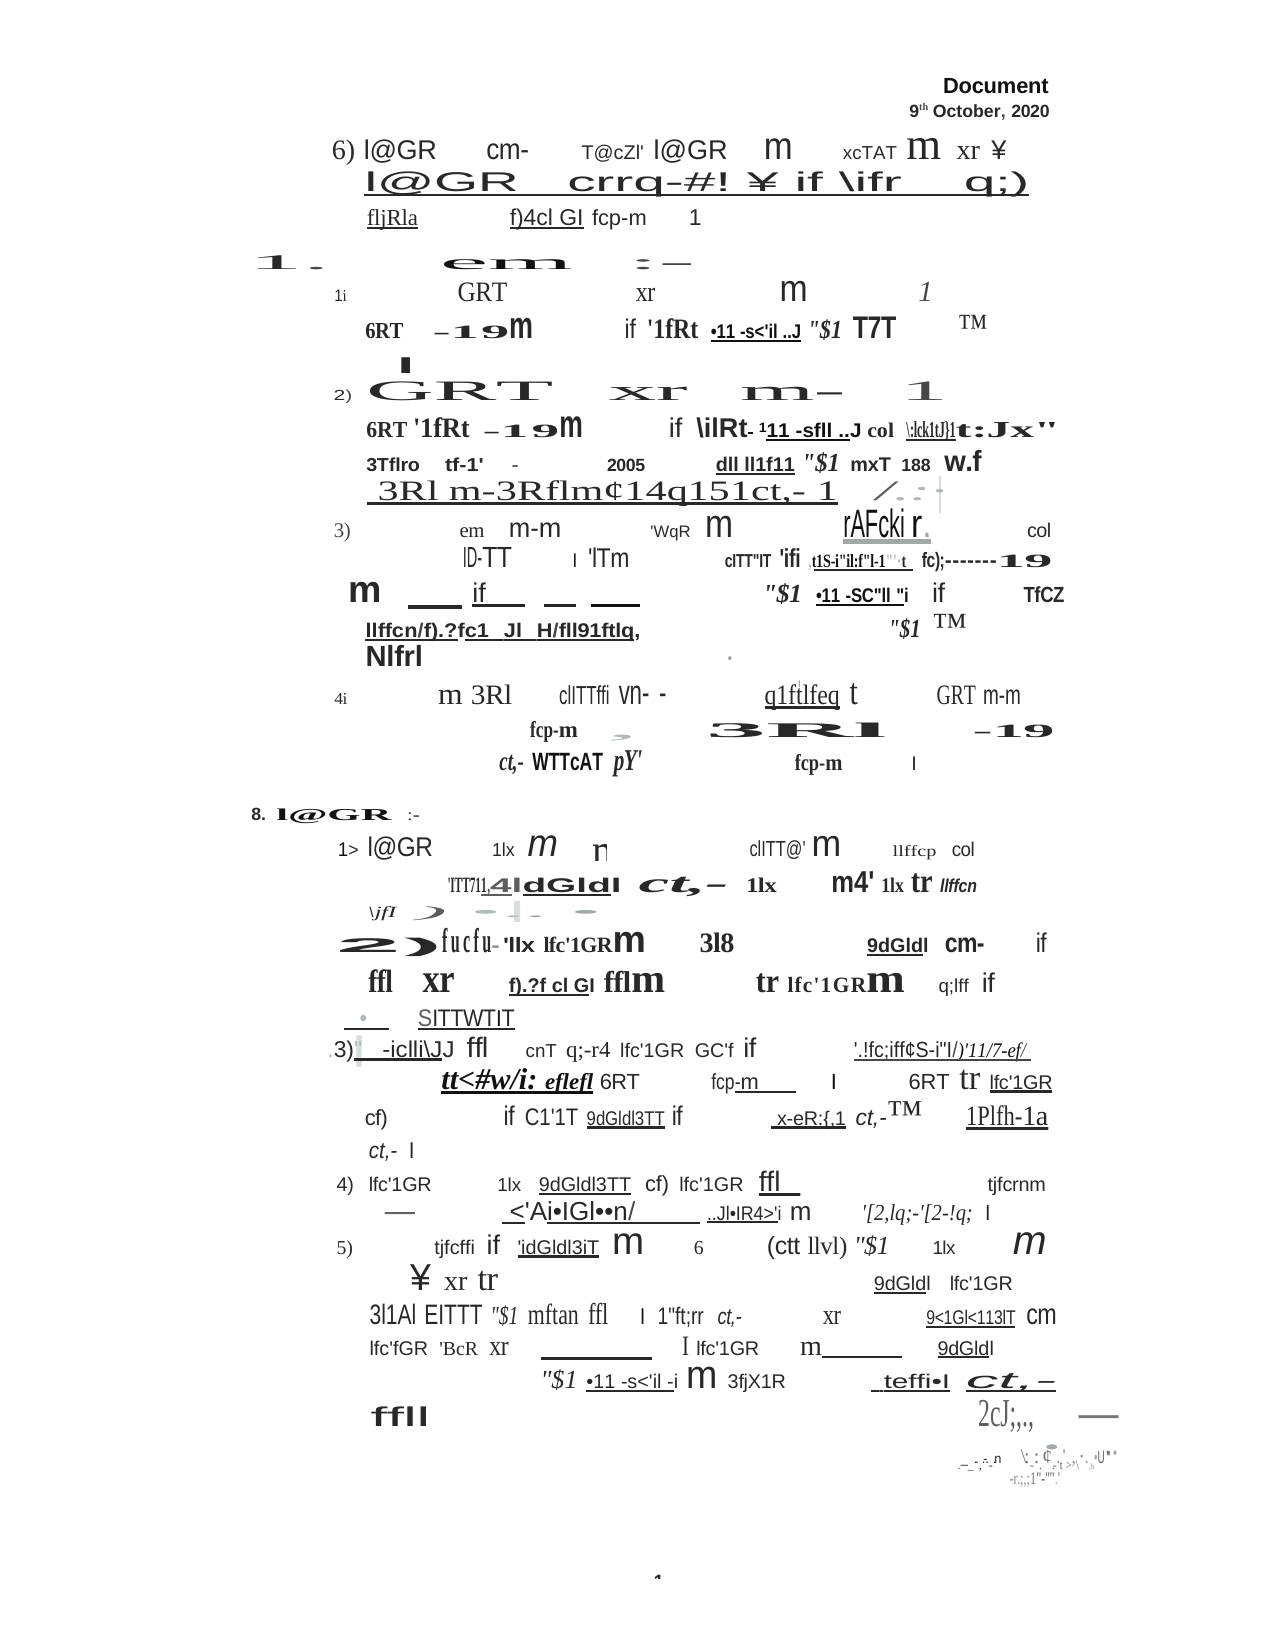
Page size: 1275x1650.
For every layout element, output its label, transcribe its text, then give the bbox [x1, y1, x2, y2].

text 1i GRT xr m 1 [334, 273, 1187, 309]
list l@GR :- [251, 805, 1187, 824]
text ct,- WTTcAT pY' fcp-m I [499, 743, 1187, 777]
text 2) GRT xr m- 1 [333, 379, 1187, 406]
text 3Rl m-3Rflm¢14q151ct,- 1 /.:· [367, 478, 1187, 506]
text ct,- I [368, 1137, 1187, 1163]
text 'ITT711,4ldGldl ct,- 1lx m4' 1lx tr llffcn [447, 864, 1187, 900]
text 3l1Al EITTT "$1 mftan ffl I 1"ft;rr ct,- xr 9<1Gl<113lT cm­ [369, 1298, 1187, 1331]
text .__..,.-.-.n \:-:.¢.-.t'>,\·.,h•U'' [100, 1444, 1119, 1468]
text - <'Ai•IGl••n/ ..Jl•IR4>'i m '[2,lq;-'[2-!q; I [379, 1200, 1187, 1225]
text 6RT '1fRt -19m if \ilRt 111 -sfll ..J col \:lck1tJ}1t:Jx" [366, 406, 1187, 445]
text m if "$1 •11 -SC"ll "i if TfCZ [348, 573, 1187, 609]
text cf) if C1'1T 9dGldl3TT if x-eR:{,1 ct,-™ 1Plfh-1a [100, 1096, 1048, 1133]
text Nlfrl · [365, 645, 1187, 671]
text tt<#w/i: eflefl 6RT fcp-m I 6RT tr lfc'1GR [100, 1063, 1052, 1096]
text \jfI ) •.. • [367, 903, 1187, 921]
text 9th October, 2020 [100, 104, 1049, 121]
text • SITTWTIT [344, 1004, 1187, 1031]
text fcp-m , 3Rl -19 [530, 716, 1187, 742]
text 2)fucfu-'llx lfc'1GRm 3l8 9dGldl cm- if [336, 923, 1187, 960]
text .3)" -iclli\JJ ffl cnT q;-r4 lfc'1GR GC'f if '.!fc;iff¢S-i"I/)'11/7-ef/ [327, 1033, 1187, 1063]
text -r.;,;1"-"".' [100, 1468, 1060, 1488]
text 3) em m-m 'WqR m rAFcki r. col [334, 506, 1187, 545]
text 3Tflro tf-1' - 2005 dll ll1f11 "$1 mxT 188 w.f [366, 445, 1187, 478]
text 4i m 3Rl clITTffi vn- - q1ftlfeq t GRT m-m [334, 671, 1187, 713]
text 1> l@GR 1lx m clITT@' m llffcp col [338, 824, 1187, 864]
text "$1 •11 -s<'il -i m 3fjX1R teffi•I ct,- [100, 1361, 1056, 1395]
list tjfcffi if 'idGldl3iT m 6 (ctt llvl) "$1 1lx m [336, 1225, 1187, 1261]
list lfc'1GR 1lx 9dGldl3TT cf) lfc'1GR ffl tjfcrnm [336, 1165, 1187, 1198]
text ffl xr f).?f cl GI fflm tr lfc'1GRm q;lff if [368, 960, 1187, 1000]
text ID-TT I 'lTm cITT"IT 'ifi ,t1S-i"il:f"l-1"'·t fc); 19 [463, 545, 1187, 573]
text fljRla f)4cl GI fcp-m 1 [367, 204, 1187, 230]
text I [393, 352, 1187, 378]
text 6RT -19m if '1fRt •11 -s<'il ..J "$1 T7T ™ [365, 309, 1187, 346]
text ¥ xr tr 9dGldl lfc'1GR [410, 1261, 1187, 1298]
text ffll 2cJ;,., - [370, 1395, 1187, 1434]
text lfc'fGR 'BcR xr I lfc'1GR m 9dGldl [369, 1332, 1187, 1361]
text 1. em :- [248, 252, 1187, 273]
text Document [100, 73, 1048, 98]
list l@GR cm- T@cZl' l@GR m xcTAT m xr ¥ l@GR crrq-#! ¥ if \ifr q;)­ [332, 121, 1056, 198]
text llffcn/f).?fc1 Jl H/fll91ftlq, "$1 ™ [365, 609, 1187, 645]
